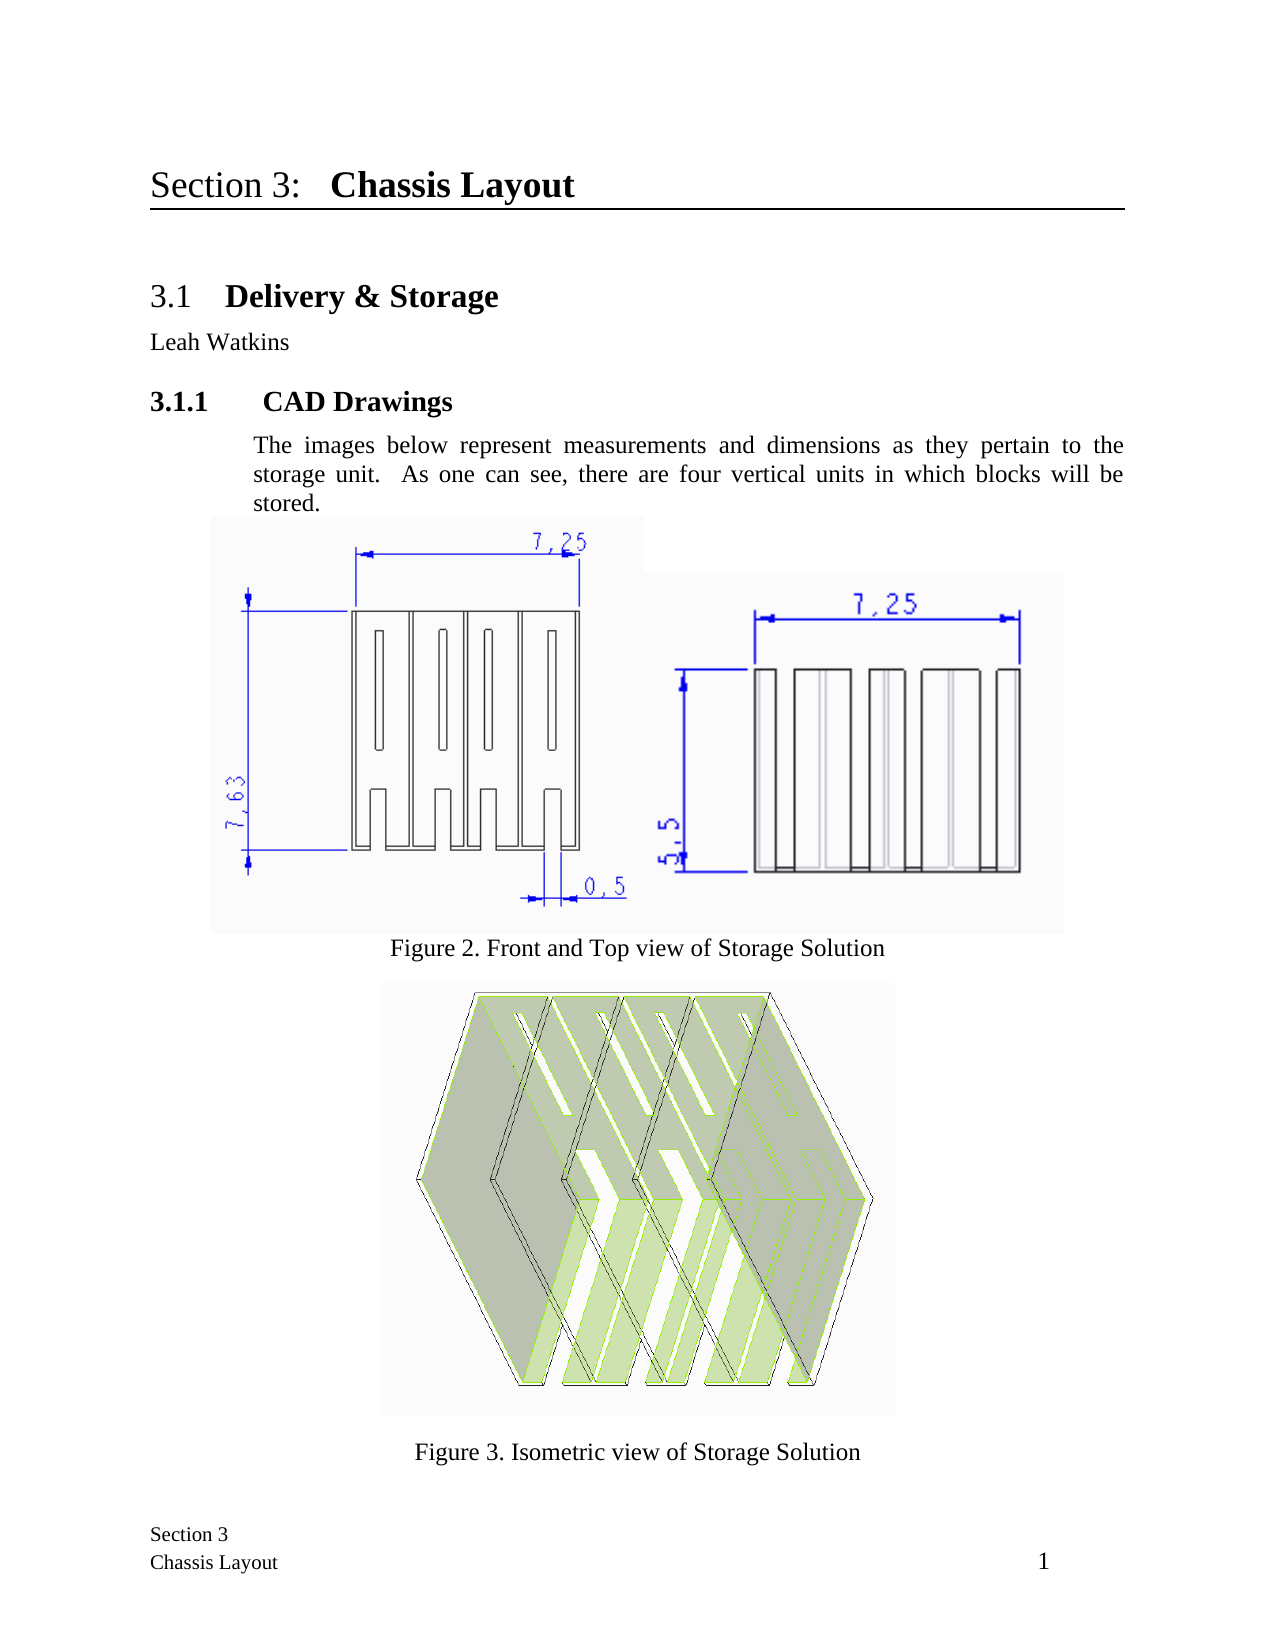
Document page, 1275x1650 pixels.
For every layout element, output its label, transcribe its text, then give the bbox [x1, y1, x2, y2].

picture [210, 516, 1065, 934]
text The images below represent measurements and dimensions as they pertain to the storage unit. As one can see, there are four vertical units in which blocks will be stored. [253, 430, 1125, 517]
picture [379, 983, 896, 1416]
text Leah Watkins [150, 327, 1125, 356]
subtitle Delivery & Storage [150, 276, 1125, 314]
subtitle CAD Drawings [150, 384, 1125, 418]
